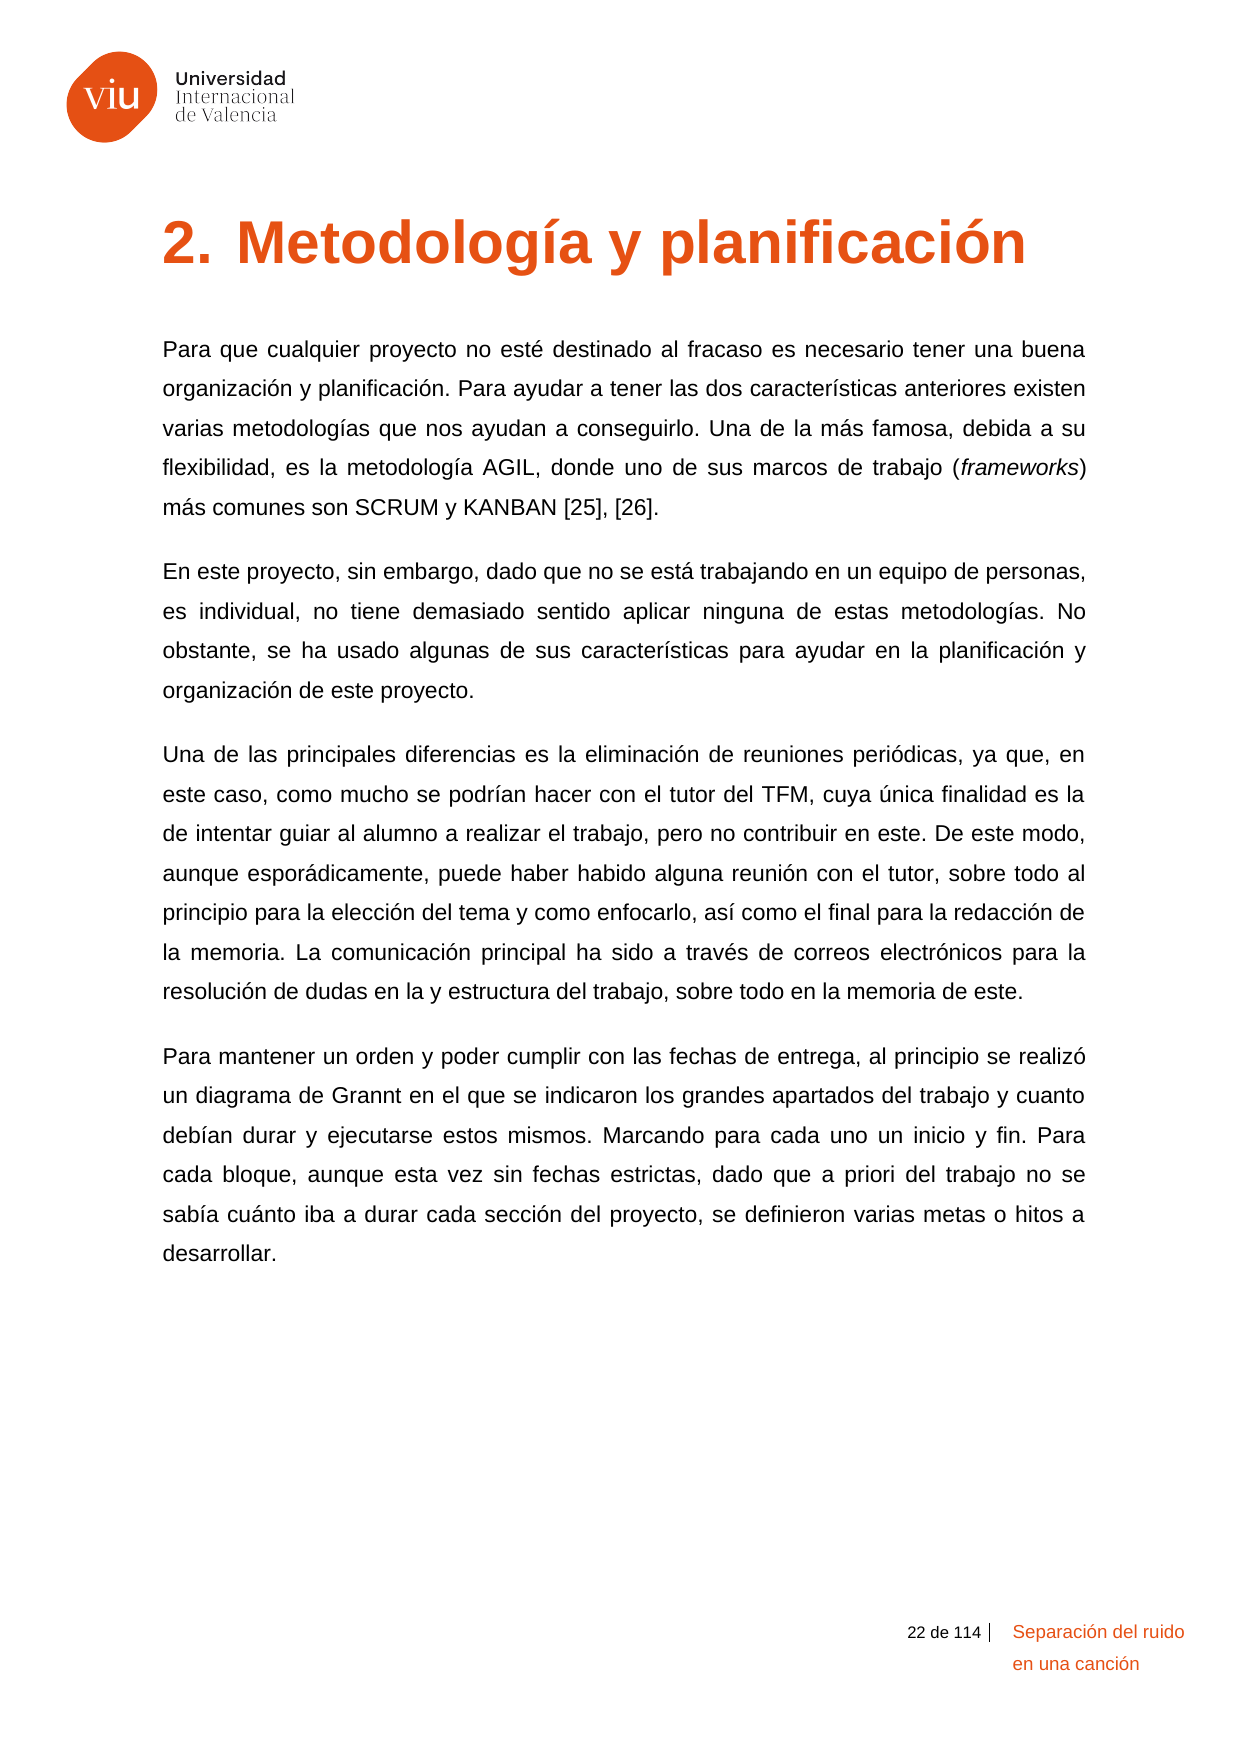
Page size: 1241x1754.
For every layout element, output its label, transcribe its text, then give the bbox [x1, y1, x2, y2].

picture [45, 29, 316, 165]
list Metodología y planificación [162, 207, 1087, 276]
text Para que cualquier proyecto no esté destinado al fracaso es necesario tener una buena organización y planificación. Para ayudar a tener las dos características anteriores existen varias metodologías que nos ayudan a conseguirlo. Una de la más famosa, debida a su flexibilidad, es la metodología AGIL, donde uno de sus marcos de trabajo (frameworks) más comunes son SCRUM y KANBAN . [162, 336, 1087, 520]
text En este proyecto, sin embargo, dado que no se está trabajando en un equipo de personas, es individual, no tiene demasiado sentido aplicar ninguna de estas metodologías. No obstante, se ha usado algunas de sus características para ayudar en la planificación y organización de este proyecto. [162, 558, 1087, 703]
text Una de las principales diferencias es la eliminación de reuniones periódicas, ya que, en este caso, como mucho se podrían hacer con el tutor del TFM, cuya única finalidad es la de intentar guiar al alumno a realizar el trabajo, pero no contribuir en este. De este modo, aunque esporádicamente, puede haber habido alguna reunión con el tutor, sobre todo al principio para la elección del tema y como enfocarlo, así como el final para la redacción de la memoria. La comunicación principal ha sido a través de correos electrónicos para la resolución de dudas en la y estructura del trabajo, sobre todo en la memoria de este. [162, 741, 1087, 1004]
text Para mantener un orden y poder cumplir con las fechas de entrega, al principio se realizó un diagrama de Grannt en el que se indicaron los grandes apartados del trabajo y cuanto debían durar y ejecutarse estos mismos. Marcando para cada uno un inicio y fin. Para cada bloque, aunque esta vez sin fechas estrictas, dado que a priori del trabajo no se sabía cuánto iba a durar cada sección del proyecto, se definieron varias metas o hitos a desarrollar. [162, 1043, 1087, 1266]
